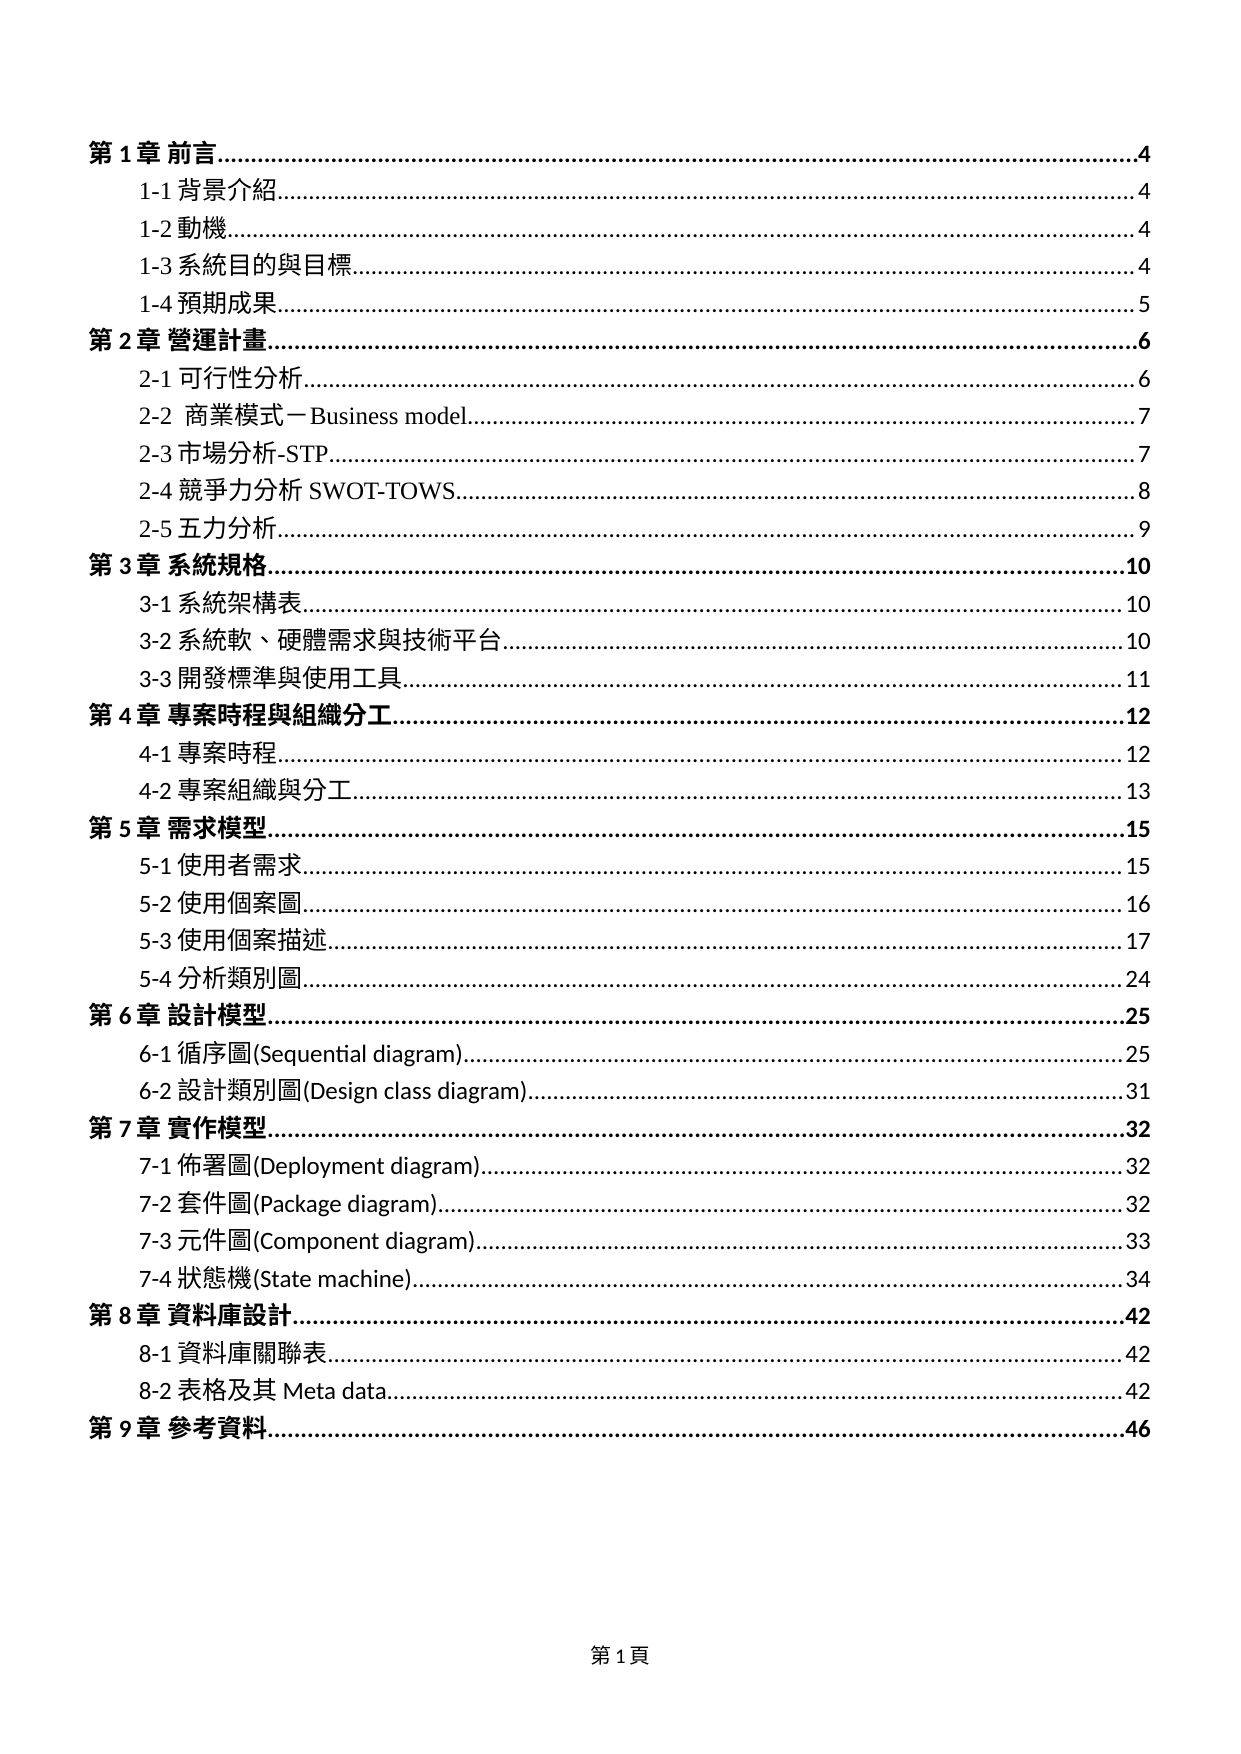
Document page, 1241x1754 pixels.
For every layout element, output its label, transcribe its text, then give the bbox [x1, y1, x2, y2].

text 8-1 資料庫關聯表 42 [139, 1333, 1152, 1370]
text 4-2 專案組織與分工 13 [139, 770, 1152, 808]
text 4-1 專案時程 12 [139, 733, 1152, 770]
text 3-3 開發標準與使用工具 11 [139, 658, 1152, 695]
text 第9章 參考資料 46 [89, 1408, 1152, 1445]
text 7-1 佈署圖(Deployment diagram) 32 [139, 1145, 1152, 1183]
text 第6章 設計模型 25 [89, 995, 1152, 1033]
text 第5章 需求模型 15 [89, 808, 1152, 845]
text 1-4預期成果 5 [139, 283, 1152, 320]
text 1-3系統目的與目標 4 [139, 245, 1152, 283]
text 第1章 前言 4 [89, 133, 1152, 170]
text 5-4 分析類別圖 24 [139, 958, 1152, 995]
text 第7章 實作模型 32 [89, 1108, 1152, 1145]
text 5-2 使用個案圖 16 [139, 883, 1152, 920]
text 3-1 系統架構表 10 [139, 583, 1152, 620]
text 6-2 設計類別圖(Design class diagram) 31 [139, 1070, 1152, 1108]
text 7-4 狀態機(State machine) 34 [139, 1258, 1152, 1295]
text 5-1 使用者需求 15 [139, 845, 1152, 883]
text 第2章 營運計畫 6 [89, 320, 1152, 358]
text 第8章 資料庫設計 42 [89, 1295, 1152, 1333]
text 1-1背景介紹 4 [139, 170, 1152, 208]
text 6-1 循序圖(Sequential diagram) 25 [139, 1033, 1152, 1070]
text 第4章 專案時程與組織分工 12 [89, 695, 1152, 733]
text 2-4 競爭力分析SWOT-TOWS 8 [139, 470, 1152, 508]
text 7-2 套件圖(Package diagram) 32 [139, 1183, 1152, 1220]
text 2-2 商業模式－Business model 7 [139, 395, 1152, 433]
text 7-3 元件圖(Component diagram) 33 [139, 1220, 1152, 1258]
text 5-3 使用個案描述 17 [139, 920, 1152, 958]
text 3-2 系統軟、硬體需求與技術平台 10 [139, 620, 1152, 658]
text 2-1 可行性分析 6 [139, 358, 1152, 395]
text 2-5五力分析 9 [139, 508, 1152, 545]
text 1-2動機 4 [139, 208, 1152, 245]
text 8-2 表格及其Meta data 42 [139, 1370, 1152, 1408]
text 2-3市場分析-STP 7 [139, 433, 1152, 470]
text 第3章 系統規格 10 [89, 545, 1152, 583]
